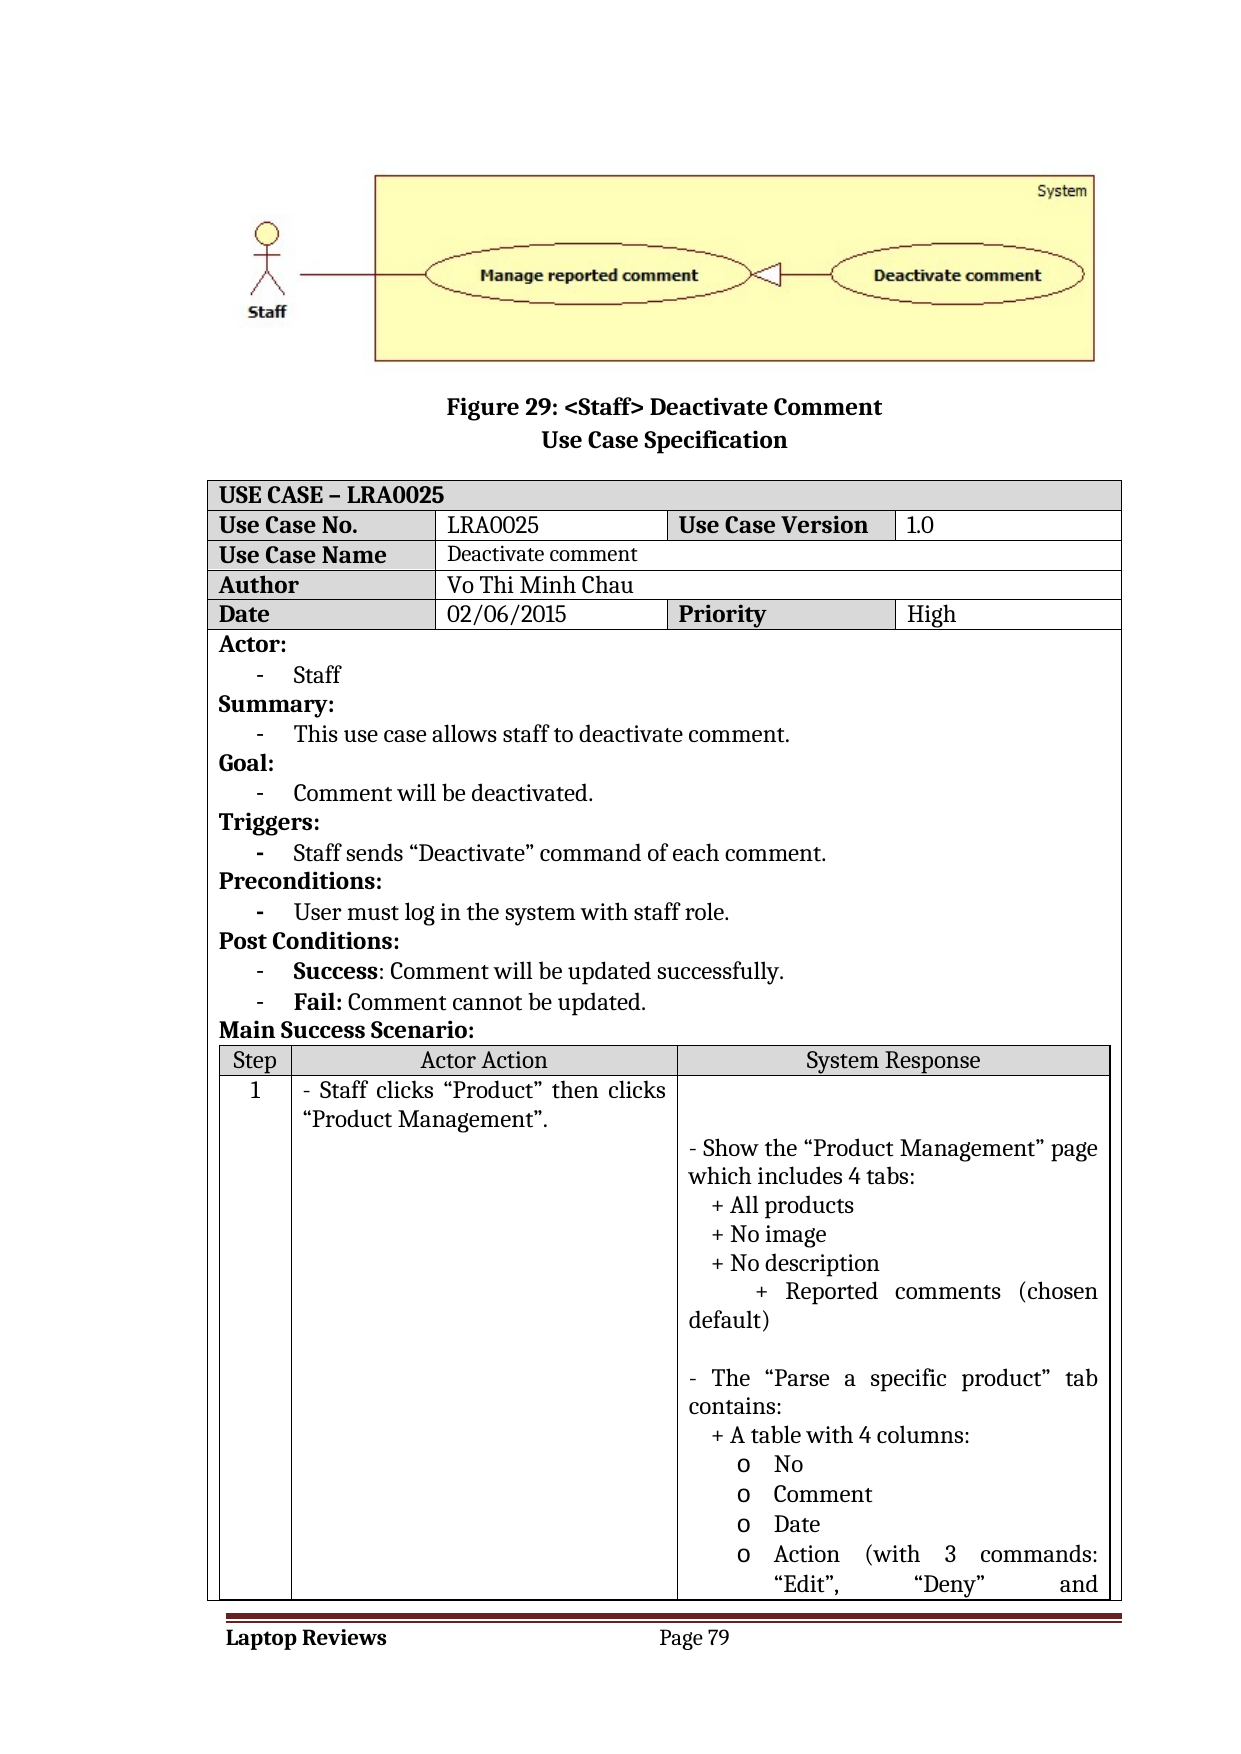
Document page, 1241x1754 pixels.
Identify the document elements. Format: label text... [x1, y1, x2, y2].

table_cell Use Case No. [208, 511, 435, 540]
table_cell 1.0 [896, 511, 1121, 540]
table_cell Deactivate comment [436, 541, 1121, 569]
table_cell Use Case Version [668, 511, 895, 540]
table_cell Vo Thi Minh Chau [436, 571, 1121, 599]
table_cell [208, 630, 1121, 1599]
table_cell High [896, 600, 1121, 629]
subtitle Figure 29: <Staff> Deactivate Comment [207, 393, 1122, 422]
table_cell Use Case Name [208, 541, 435, 569]
table_cell Priority [668, 600, 895, 629]
table_header USE CASE – LRA0025 [208, 481, 1121, 510]
text Use Case Specification [207, 426, 1122, 455]
picture [206, 147, 1123, 390]
table_cell Author [208, 571, 435, 599]
table_cell 02/06/2015 [436, 600, 667, 629]
table_cell Date [208, 600, 435, 629]
table_cell LRA0025 [436, 511, 667, 540]
